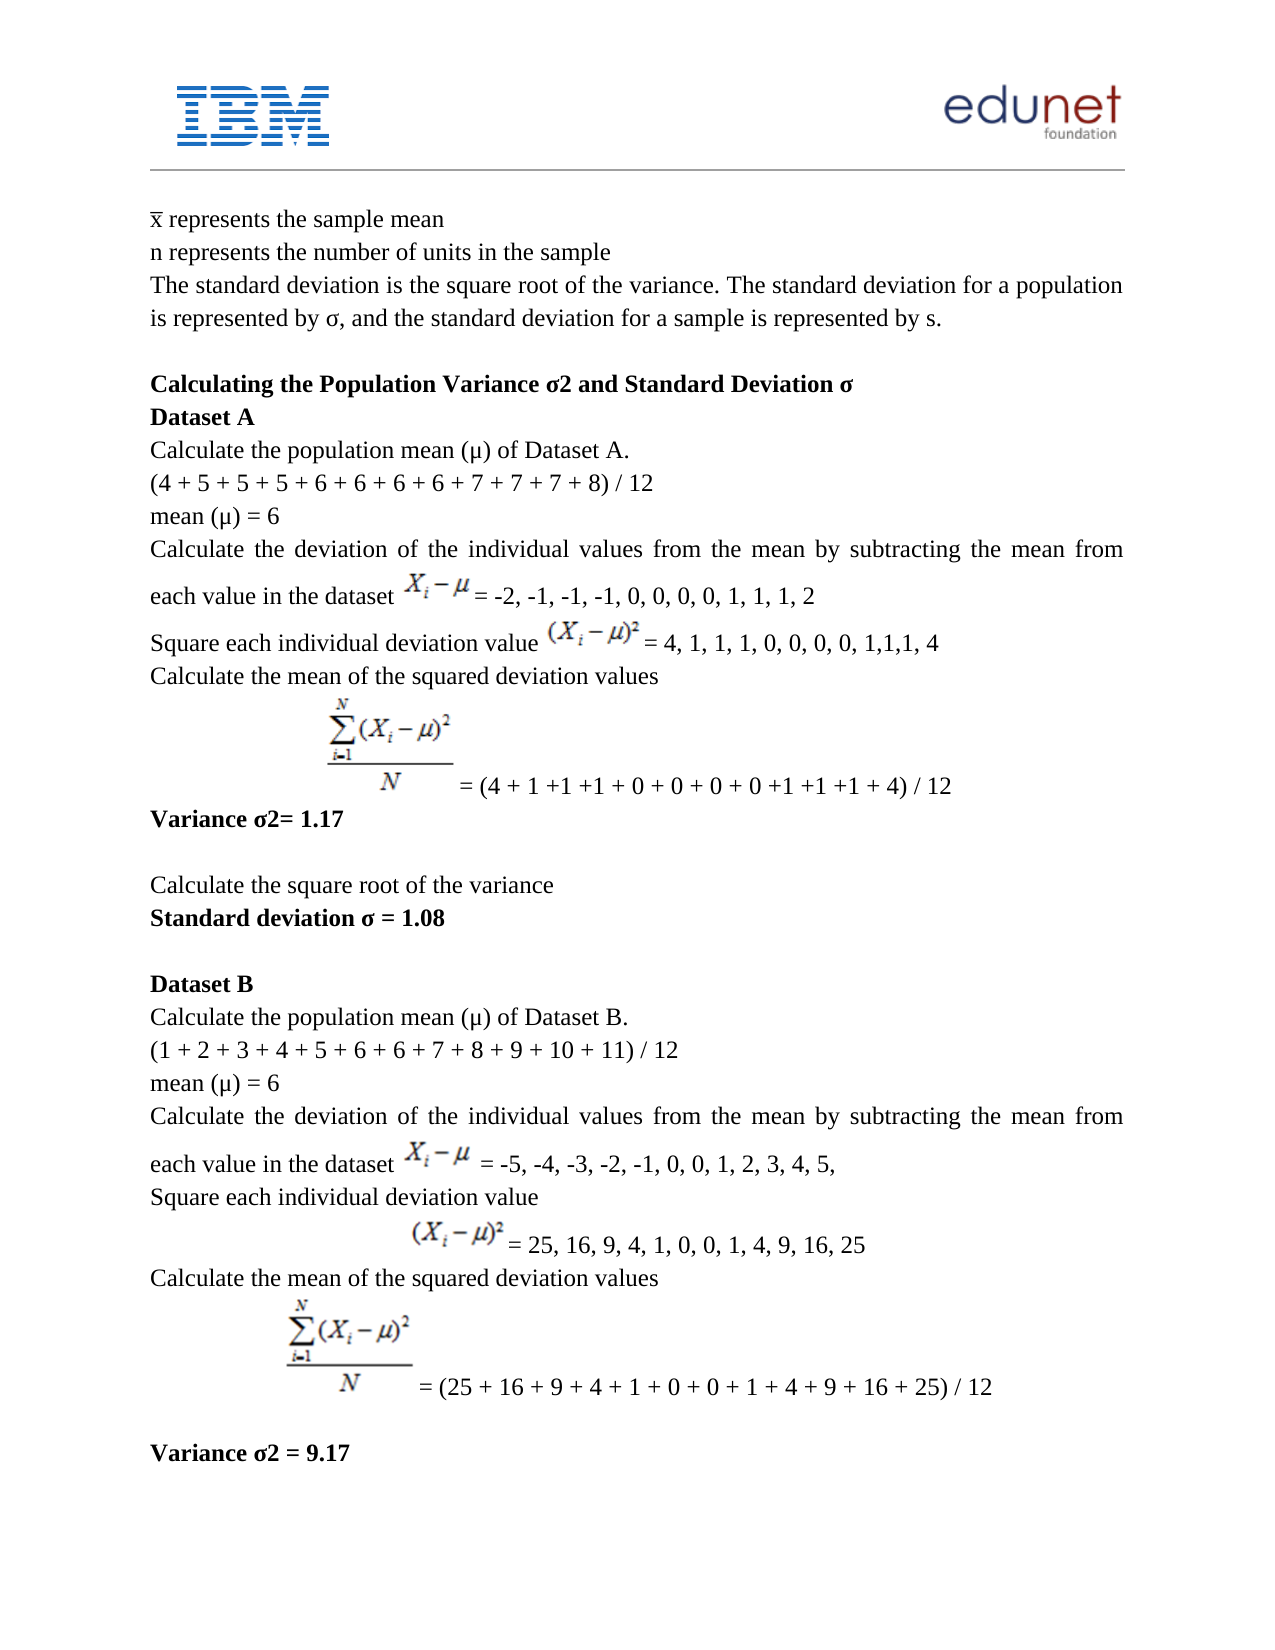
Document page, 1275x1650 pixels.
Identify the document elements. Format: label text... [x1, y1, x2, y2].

text n represents the number of units in the sample [150, 237, 1125, 266]
text Calculating the Population Variance σ2 and Standard Deviation σ [150, 369, 1125, 398]
picture [409, 1215, 508, 1253]
text Calculate the mean of the squared deviation values [150, 1263, 1125, 1291]
text = (25 + 16 + 9 + 4 + 1 + 0 + 0 + 1 + 4 + 9 + 16 + 25) / 12 [150, 1296, 1125, 1401]
picture [282, 1295, 419, 1396]
text Standard deviation σ = 1.08 [150, 903, 1125, 932]
text = 25, 16, 9, 4, 1, 0, 0, 1, 4, 9, 16, 25 [150, 1215, 1125, 1258]
text The standard deviation is the square root of the variance. The standard deviation for a population is represented by σ, and the standard deviation for a sample is represented by s. [150, 270, 1125, 332]
text Variance σ2= 1.17 [150, 804, 1125, 833]
picture [400, 1134, 474, 1173]
text mean (μ) = 6 [150, 501, 1125, 530]
text Calculate the deviation of the individual values from the mean by subtracting the mean from each value in the dataset = -5, -4, -3, -2, -1, 0, 0, 1, 2, 3, 4, 5, [150, 1101, 1125, 1178]
text Variance σ2 = 9.17 [150, 1438, 1125, 1467]
text x̅ represents the sample mean [150, 204, 1125, 232]
text Square each individual deviation value = 4, 1, 1, 1, 0, 0, 0, 0, 1,1,1, 4 [150, 614, 1125, 657]
text Calculate the population mean (μ) of Dataset B. [150, 1002, 1125, 1031]
text (1 + 2 + 3 + 4 + 5 + 6 + 6 + 7 + 8 + 9 + 10 + 11) / 12 [150, 1035, 1125, 1064]
text Calculate the mean of the squared deviation values [150, 661, 1125, 690]
text Calculate the square root of the variance [150, 870, 1125, 899]
text = (4 + 1 +1 +1 + 0 + 0 + 0 + 0 +1 +1 +1 + 4) / 12 [150, 694, 1125, 800]
text Dataset A [150, 402, 1125, 431]
text Dataset B [150, 969, 1125, 998]
text (4 + 5 + 5 + 5 + 6 + 6 + 6 + 6 + 7 + 7 + 7 + 8) / 12 [150, 468, 1125, 497]
text Calculate the deviation of the individual values from the mean by subtracting the mean from each value in the dataset = -2, -1, -1, -1, 0, 0, 0, 0, 1, 1, 1, 2 [150, 534, 1125, 610]
text mean (μ) = 6 [150, 1068, 1125, 1097]
text Square each individual deviation value [150, 1182, 1125, 1211]
text Calculate the population mean (μ) of Dataset A. [150, 435, 1125, 464]
